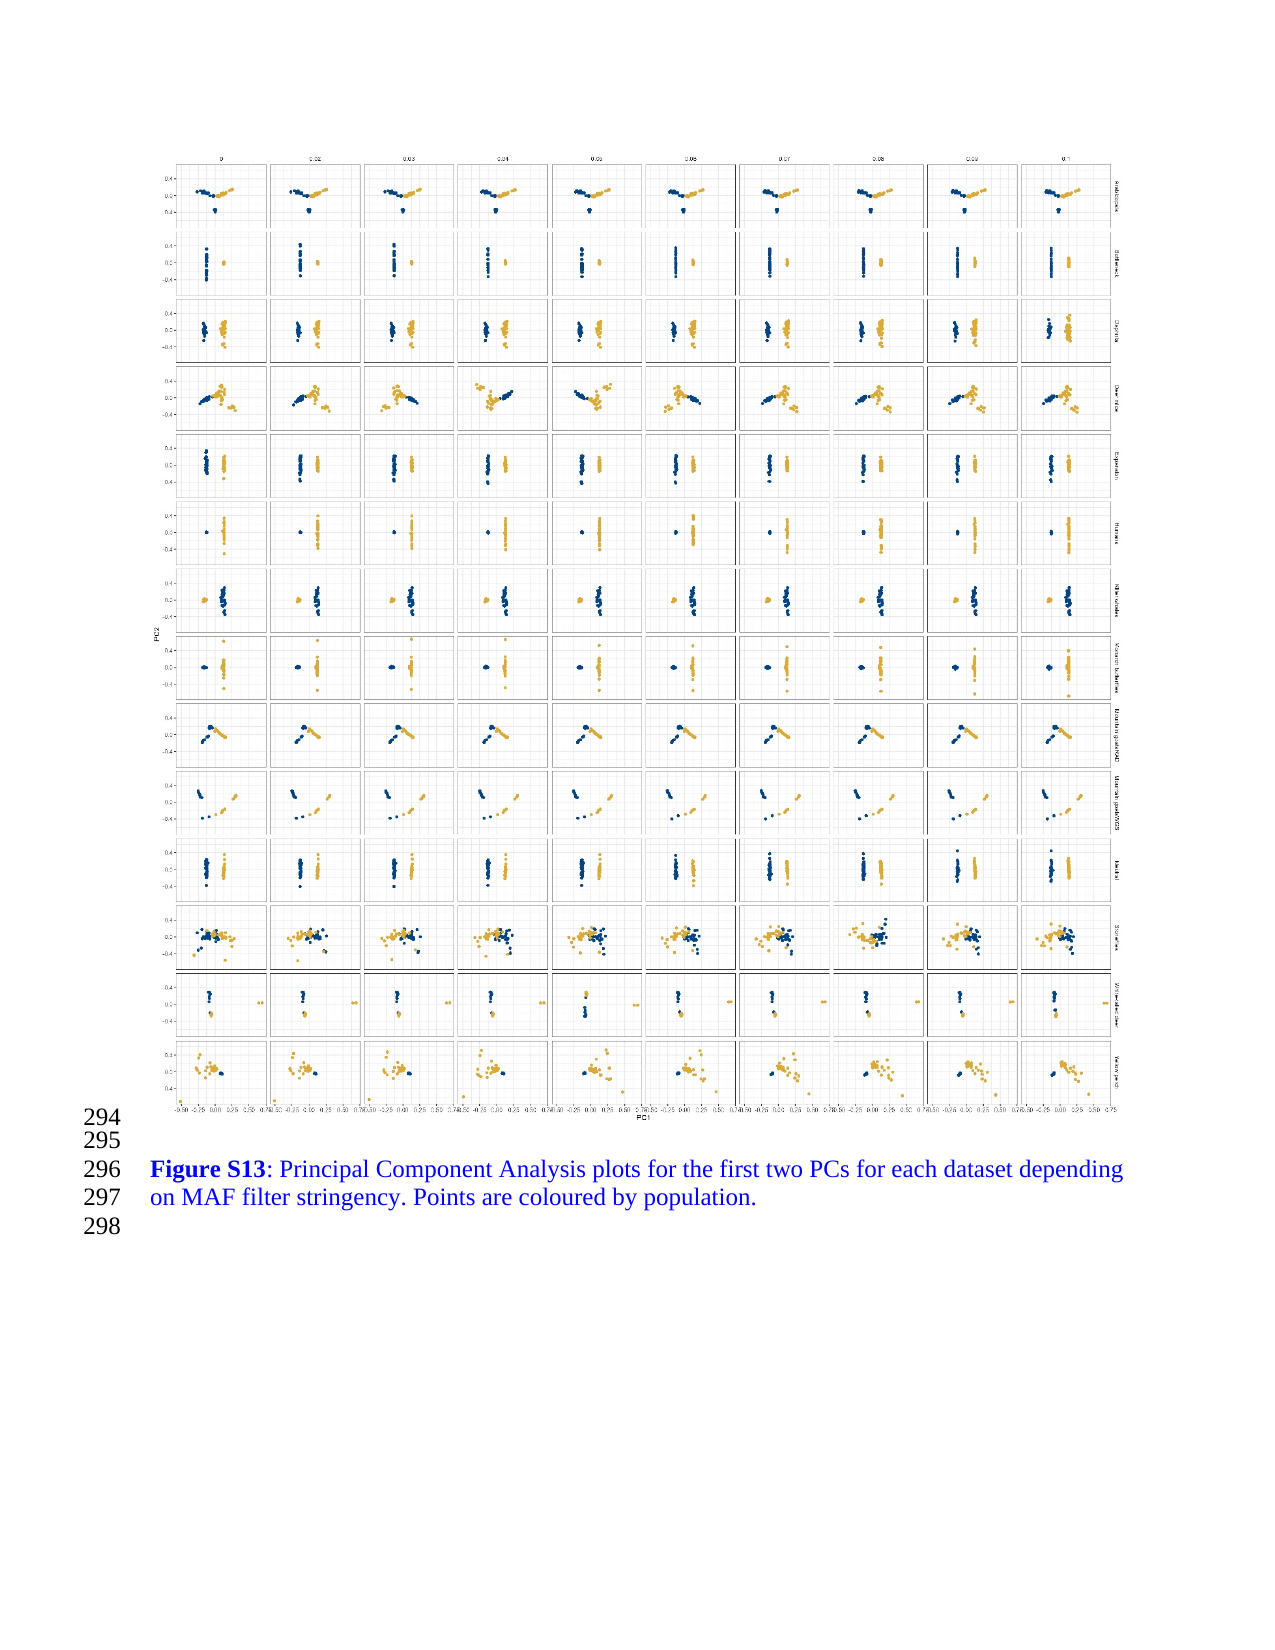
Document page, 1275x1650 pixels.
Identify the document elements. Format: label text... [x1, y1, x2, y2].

picture [150, 150, 1125, 1125]
text Figure S13: Principal Component Analysis plots for the first two PCs for each dataset depending on MAF filter stringency. Points are coloured by population. [150, 1154, 1125, 1211]
